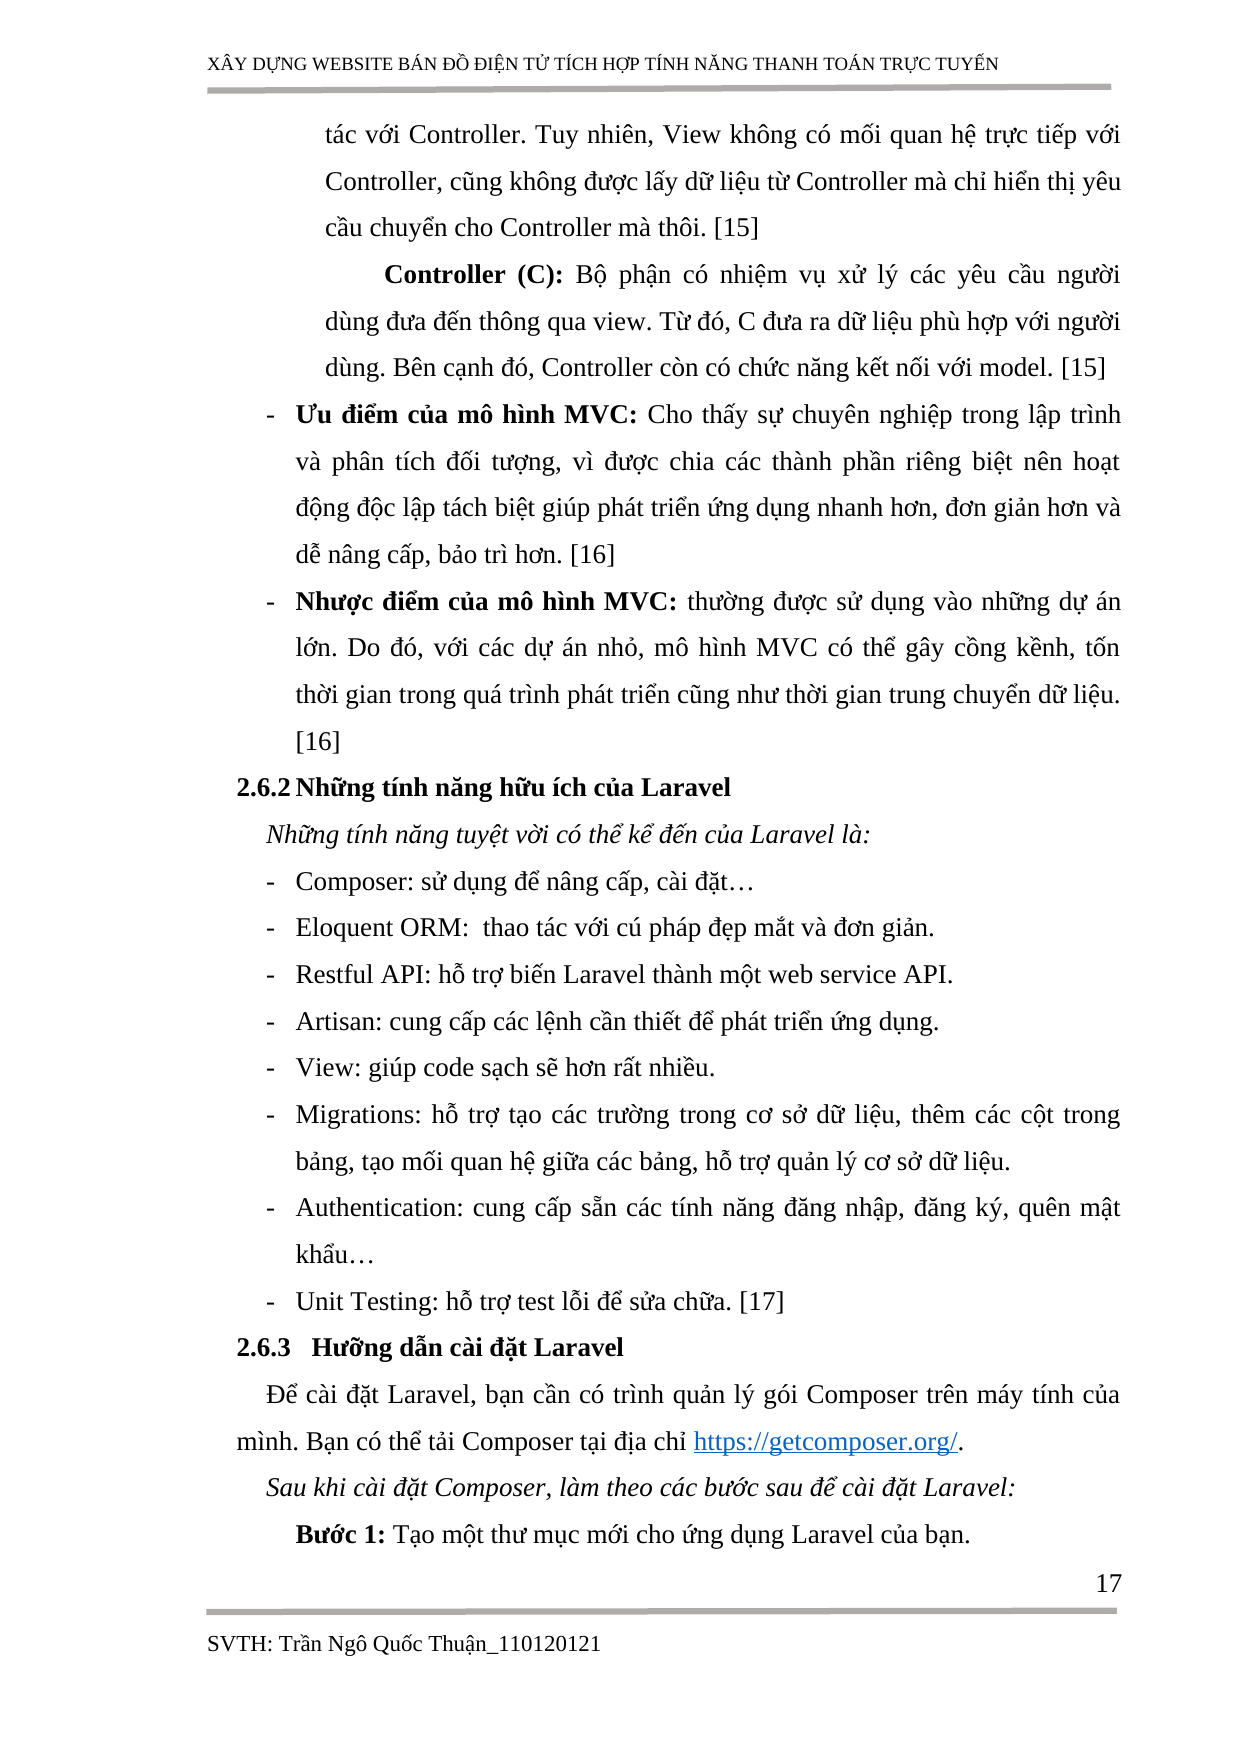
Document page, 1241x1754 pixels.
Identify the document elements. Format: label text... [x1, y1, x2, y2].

list Migrations: hỗ trợ tạo các trường trong cơ sở dữ liệu, thêm các cột trong bảng, tạo mối quan hệ giữa các bảng, hỗ trợ quản lý cơ sở dữ liệu. [266, 1098, 1122, 1176]
list Unit Testing: hỗ trợ test lỗi để sửa chữa. [266, 1285, 1122, 1316]
list Ưu điểm của mô hình MVC: Cho thấy sự chuyên nghiệp trong lập trình và phân tích đối tượng, vì được chia các thành phần riêng biệt nên hoạt động độc lập tách biệt giúp phát triển ứng dụng nhanh hơn, đơn giản hơn và dễ nâng cấp, bảo trì hơn. [266, 398, 1122, 569]
list Hưỡng dẫn cài đặt Laravel [236, 1331, 1122, 1363]
list Artisan: cung cấp các lệnh cần thiết để phát triển ứng dụng. [266, 1005, 1122, 1036]
subtitle Những tính năng hữu ích của Laravel [236, 771, 1122, 803]
list Composer: sử dụng để nâng cấp, cài đặt… [266, 865, 1122, 896]
list Authentication: cung cấp sẵn các tính năng đăng nhập, đăng ký, quên mật khẩu… [266, 1191, 1122, 1269]
text Để cài đặt Laravel, bạn cần có trình quản lý gói Composer trên máy tính của mình. Bạn có thể tải Composer tại địa chỉ https://getcomposer.org/. [236, 1378, 1122, 1456]
list Controller (C): Bộ phận có nhiệm vụ xử lý các yêu cầu người dùng đưa đến thông qua view. Từ đó, C đưa ra dữ liệu phù hợp với người dùng. Bên cạnh đó, Controller còn có chức năng kết nối với model. [325, 258, 1122, 383]
list Eloquent ORM: thao tác với cú pháp đẹp mắt và đơn giản. [266, 911, 1122, 943]
text Sau khi cài đặt Composer, làm theo các bước sau để cài đặt Laravel: [207, 1471, 1122, 1503]
text Những tính năng tuyệt vời có thể kể đến của Laravel là: [207, 818, 1122, 849]
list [325, 118, 1122, 243]
list Nhược điểm của mô hình MVC: thường được sử dụng vào những dự án lớn. Do đó, với các dự án nhỏ, mô hình MVC có thể gây cồng kềnh, tốn thời gian trong quá trình phát triển cũng như thời gian trung chuyển dữ liệu. [266, 585, 1122, 756]
list Bước 1: Tạo một thư mục mới cho ứng dụng Laravel của bạn. [295, 1518, 1122, 1549]
list View: giúp code sạch sẽ hơn rất nhiều. [266, 1051, 1122, 1083]
list Restful API: hỗ trợ biến Laravel thành một web service API. [266, 958, 1122, 989]
